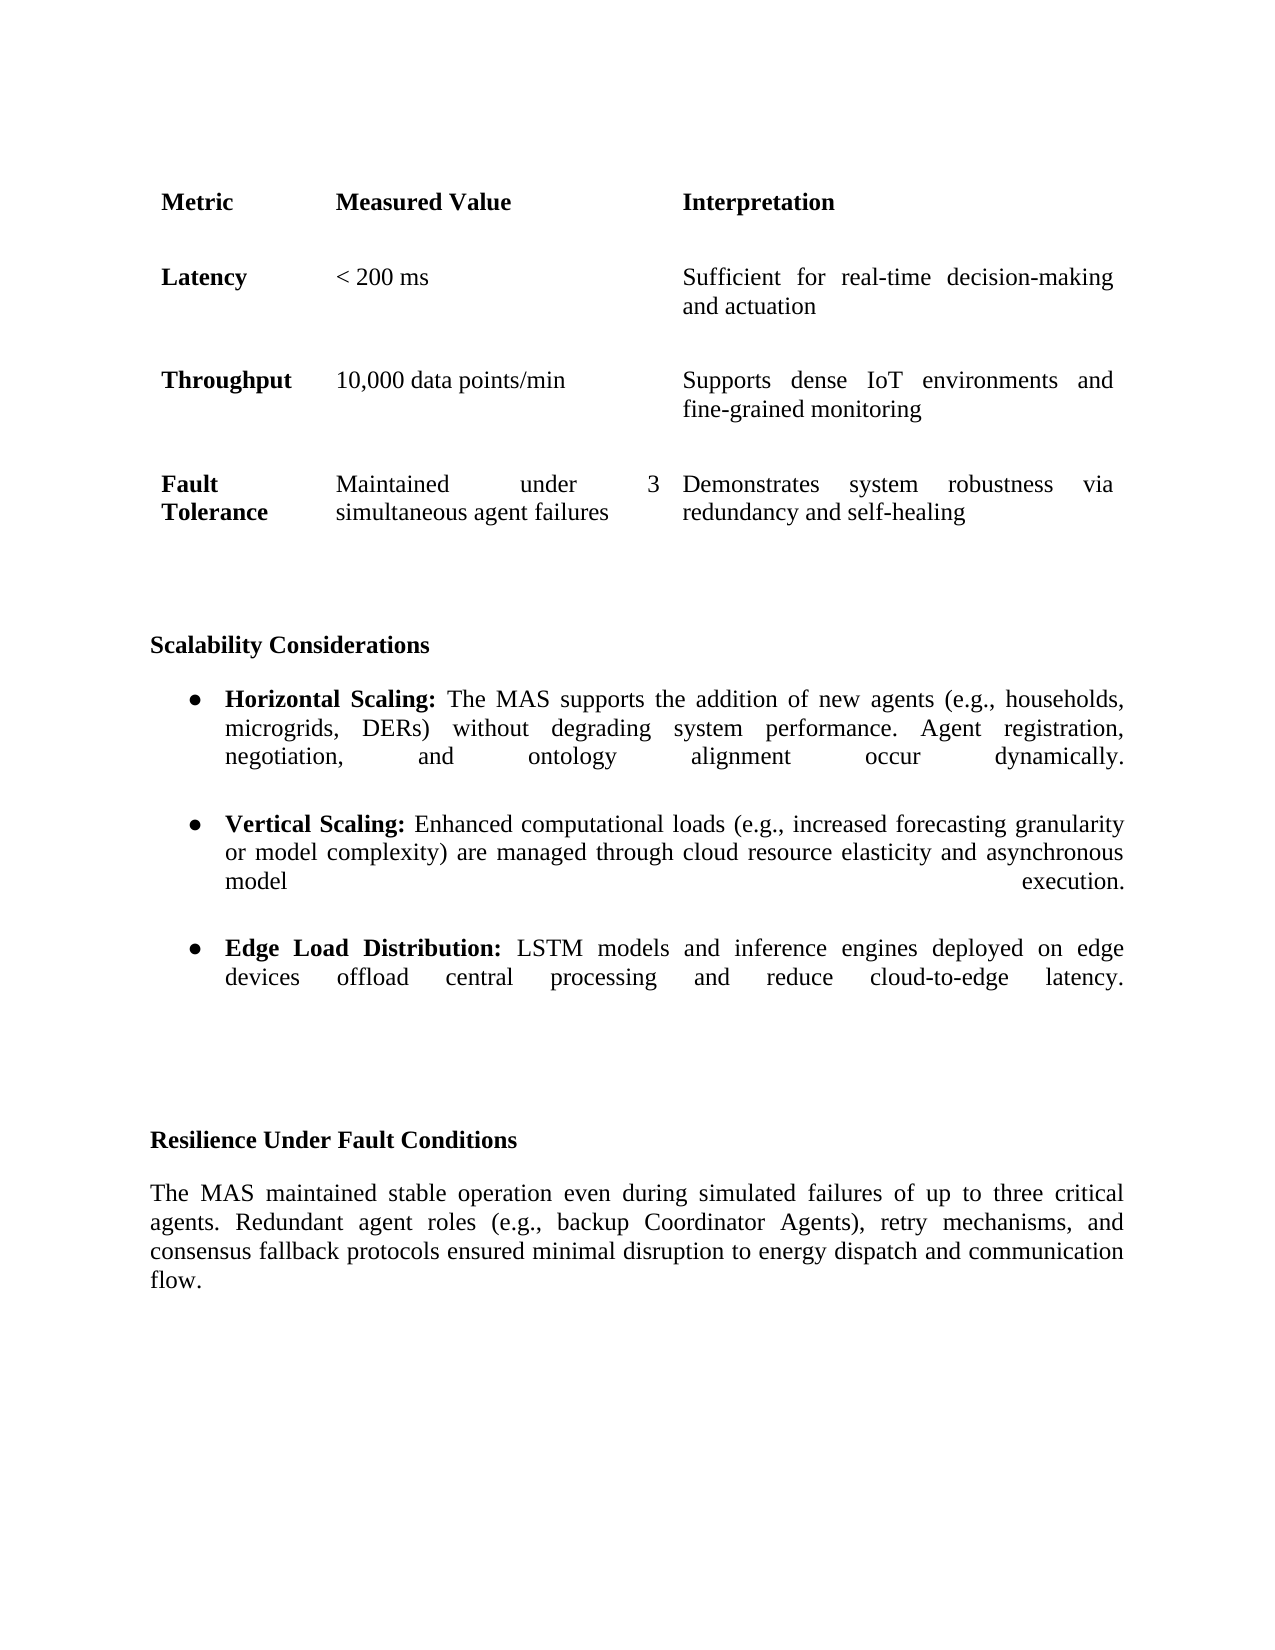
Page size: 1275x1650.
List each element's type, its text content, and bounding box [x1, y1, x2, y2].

table_header Measured Value [324, 150, 671, 224]
table_cell 10,000 data points/min [324, 328, 671, 431]
table_cell Latency [150, 225, 324, 328]
subtitle Vertical Scaling: Enhanced computational loads (e.g., increased forecasting granularity or model complexity) are managed through cloud resource elasticity and asynchronous model execution. [187, 808, 1125, 933]
table_cell < 200 ms [324, 225, 671, 328]
subtitle Horizontal Scaling: The MAS supports the addition of new agents (e.g., households, microgrids, DERs) without degrading system performance. Agent registration, negotiation, and ontology alignment occur dynamically. [187, 684, 1125, 808]
table_cell Fault Tolerance [150, 431, 324, 534]
table_cell Demonstrates system robustness via redundancy and self-healing [671, 431, 1125, 534]
table_header Metric [150, 150, 324, 224]
subtitle The MAS maintained stable operation even during simulated failures of up to three critical agents. Redundant agent roles (e.g., backup Coordinator Agents), retry mechanisms, and consensus fallback protocols ensured minimal disruption to energy dispatch and communication flow. [150, 1178, 1125, 1293]
table_cell Throughput [150, 328, 324, 431]
subtitle Scalability Considerations [150, 630, 1125, 659]
table_cell Supports dense IoT environments and fine-grained monitoring [671, 328, 1125, 431]
subtitle Resilience Under Fault Conditions [150, 1125, 1125, 1153]
table_header Interpretation [671, 150, 1125, 224]
table_cell Maintained under 3 simultaneous agent failures [324, 431, 671, 534]
table_cell Sufficient for real-time decision-making and actuation [671, 225, 1125, 328]
subtitle Edge Load Distribution: LSTM models and inference engines deployed on edge devices offload central processing and reduce cloud-to-edge latency. [187, 933, 1125, 1029]
